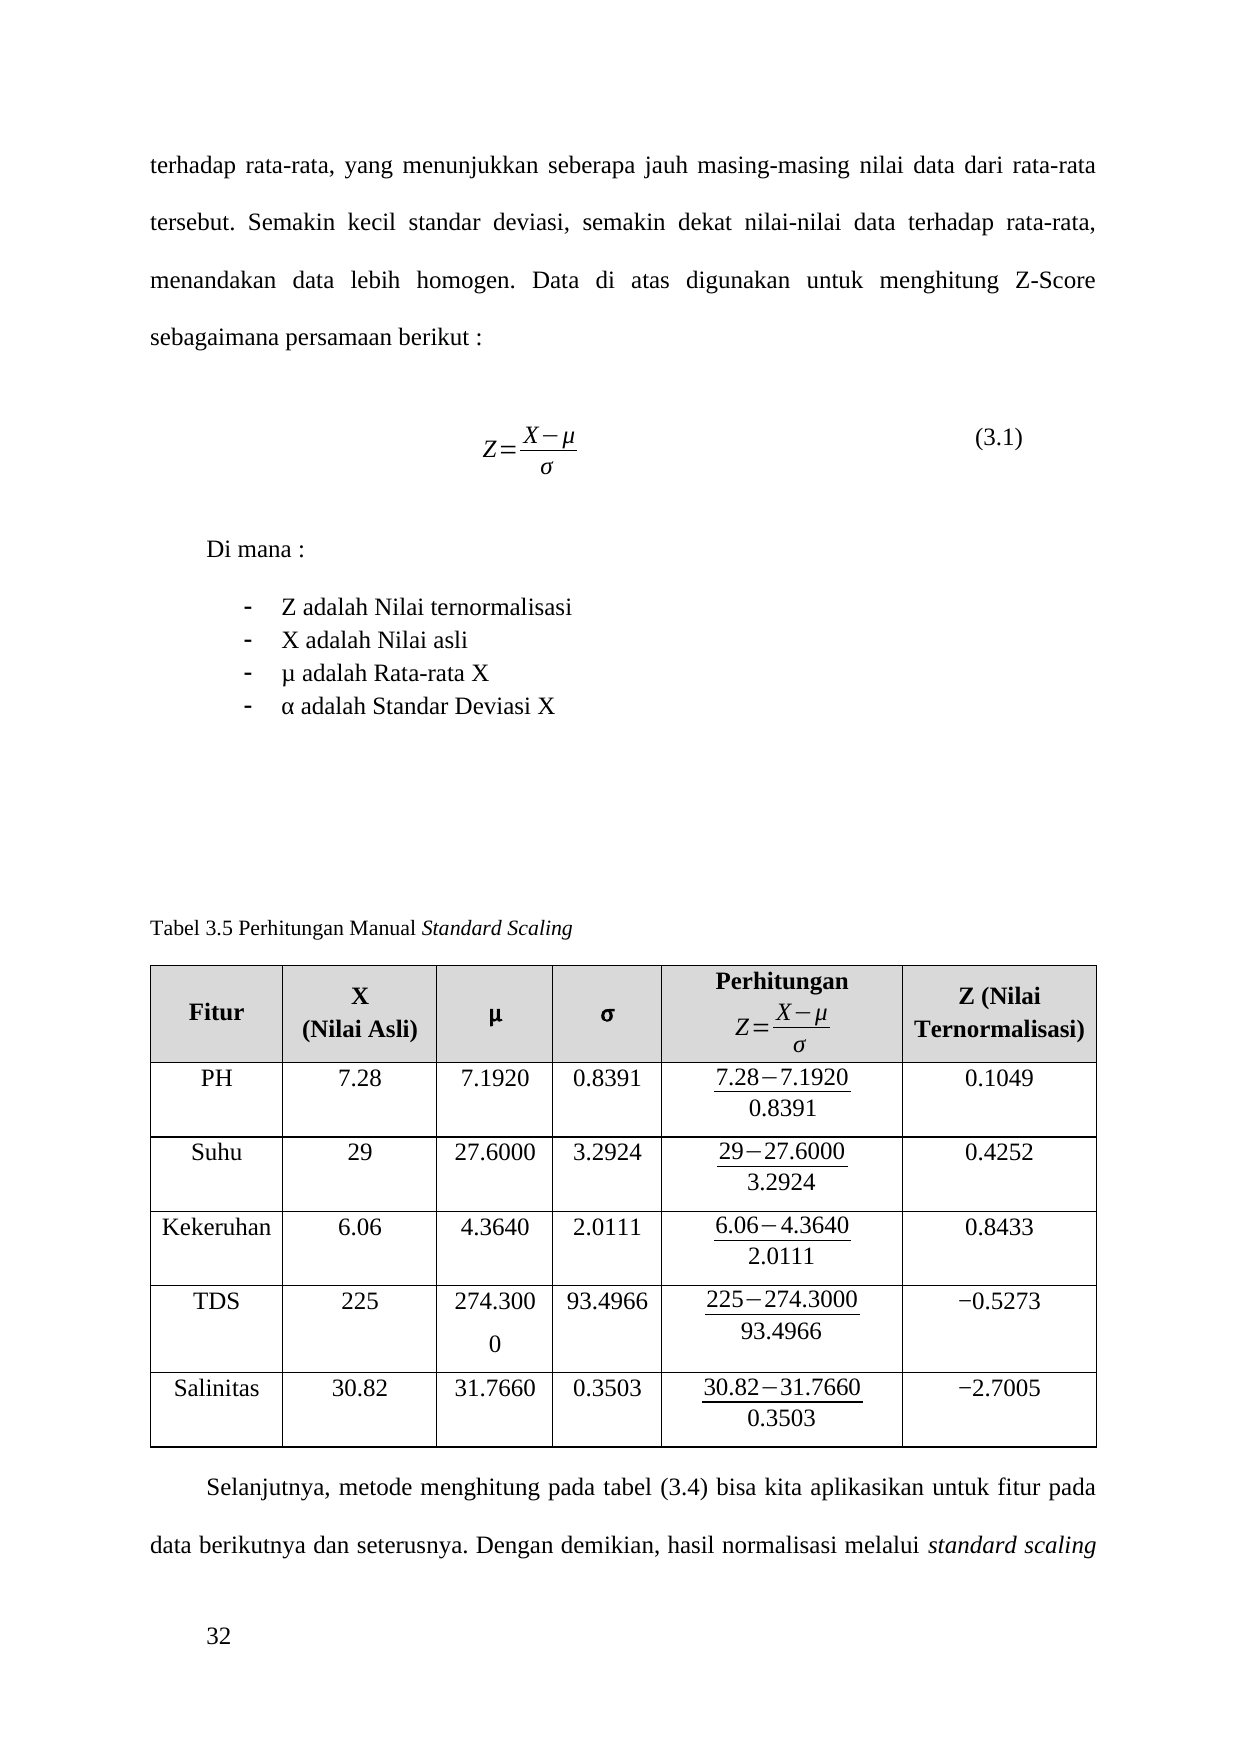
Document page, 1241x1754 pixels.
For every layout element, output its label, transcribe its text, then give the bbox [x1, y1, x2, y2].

table_cell PH [151, 1063, 282, 1136]
list µ adalah Rata-rata X [244, 658, 1096, 687]
table_header Fitur [151, 966, 282, 1062]
table_header σ [553, 966, 661, 1062]
table_cell TDS [151, 1286, 282, 1372]
table_cell Salinitas [151, 1373, 282, 1446]
table_cell [662, 1373, 902, 1446]
table_cell 31.7660 [437, 1373, 552, 1446]
table_header Z (Nilai Ternormalisasi) [903, 966, 1096, 1062]
table_cell −0.5273 [903, 1286, 1096, 1372]
table_cell 0.8433 [903, 1212, 1096, 1285]
table_cell 0.8391 [553, 1063, 661, 1136]
list Z adalah Nilai ternormalisasi [244, 592, 1096, 621]
table_cell Kekeruhan [151, 1212, 282, 1285]
table_cell 27.6000 [437, 1138, 552, 1211]
table_cell 93.4966 [553, 1286, 661, 1372]
table_cell −2.7005 [903, 1373, 1096, 1446]
table_cell [662, 1138, 902, 1211]
list X adalah Nilai asli [244, 625, 1096, 653]
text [150, 1472, 1096, 1559]
table_cell 0.4252 [903, 1138, 1096, 1211]
table_cell 29 [283, 1138, 436, 1211]
table_cell 4.3640 [437, 1212, 552, 1285]
table_cell 0.3503 [553, 1373, 661, 1446]
table_cell 225 [283, 1286, 436, 1372]
table_cell [662, 1212, 902, 1285]
text Di mana : [150, 534, 1096, 563]
table_cell 0.1049 [903, 1063, 1096, 1136]
table_cell [662, 1063, 902, 1136]
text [150, 150, 1096, 351]
table_cell 274.3000 [437, 1286, 552, 1372]
table_header [150, 397, 909, 509]
list α adalah Standar Deviasi X [244, 691, 1096, 719]
table_cell 2.0111 [553, 1212, 661, 1285]
table_cell 7.28 [283, 1063, 436, 1136]
table_cell [662, 1286, 902, 1372]
table_cell 30.82 [283, 1373, 436, 1446]
table_header (3.1) [909, 397, 1096, 509]
table_header μ [437, 966, 552, 1062]
table_cell 3.2924 [553, 1138, 661, 1211]
table_header X (Nilai Asli) [283, 966, 436, 1062]
table_header Perhitungan [662, 966, 902, 1062]
table_cell 7.1920 [437, 1063, 552, 1136]
table_cell 6.06 [283, 1212, 436, 1285]
table_cell Suhu [151, 1138, 282, 1211]
